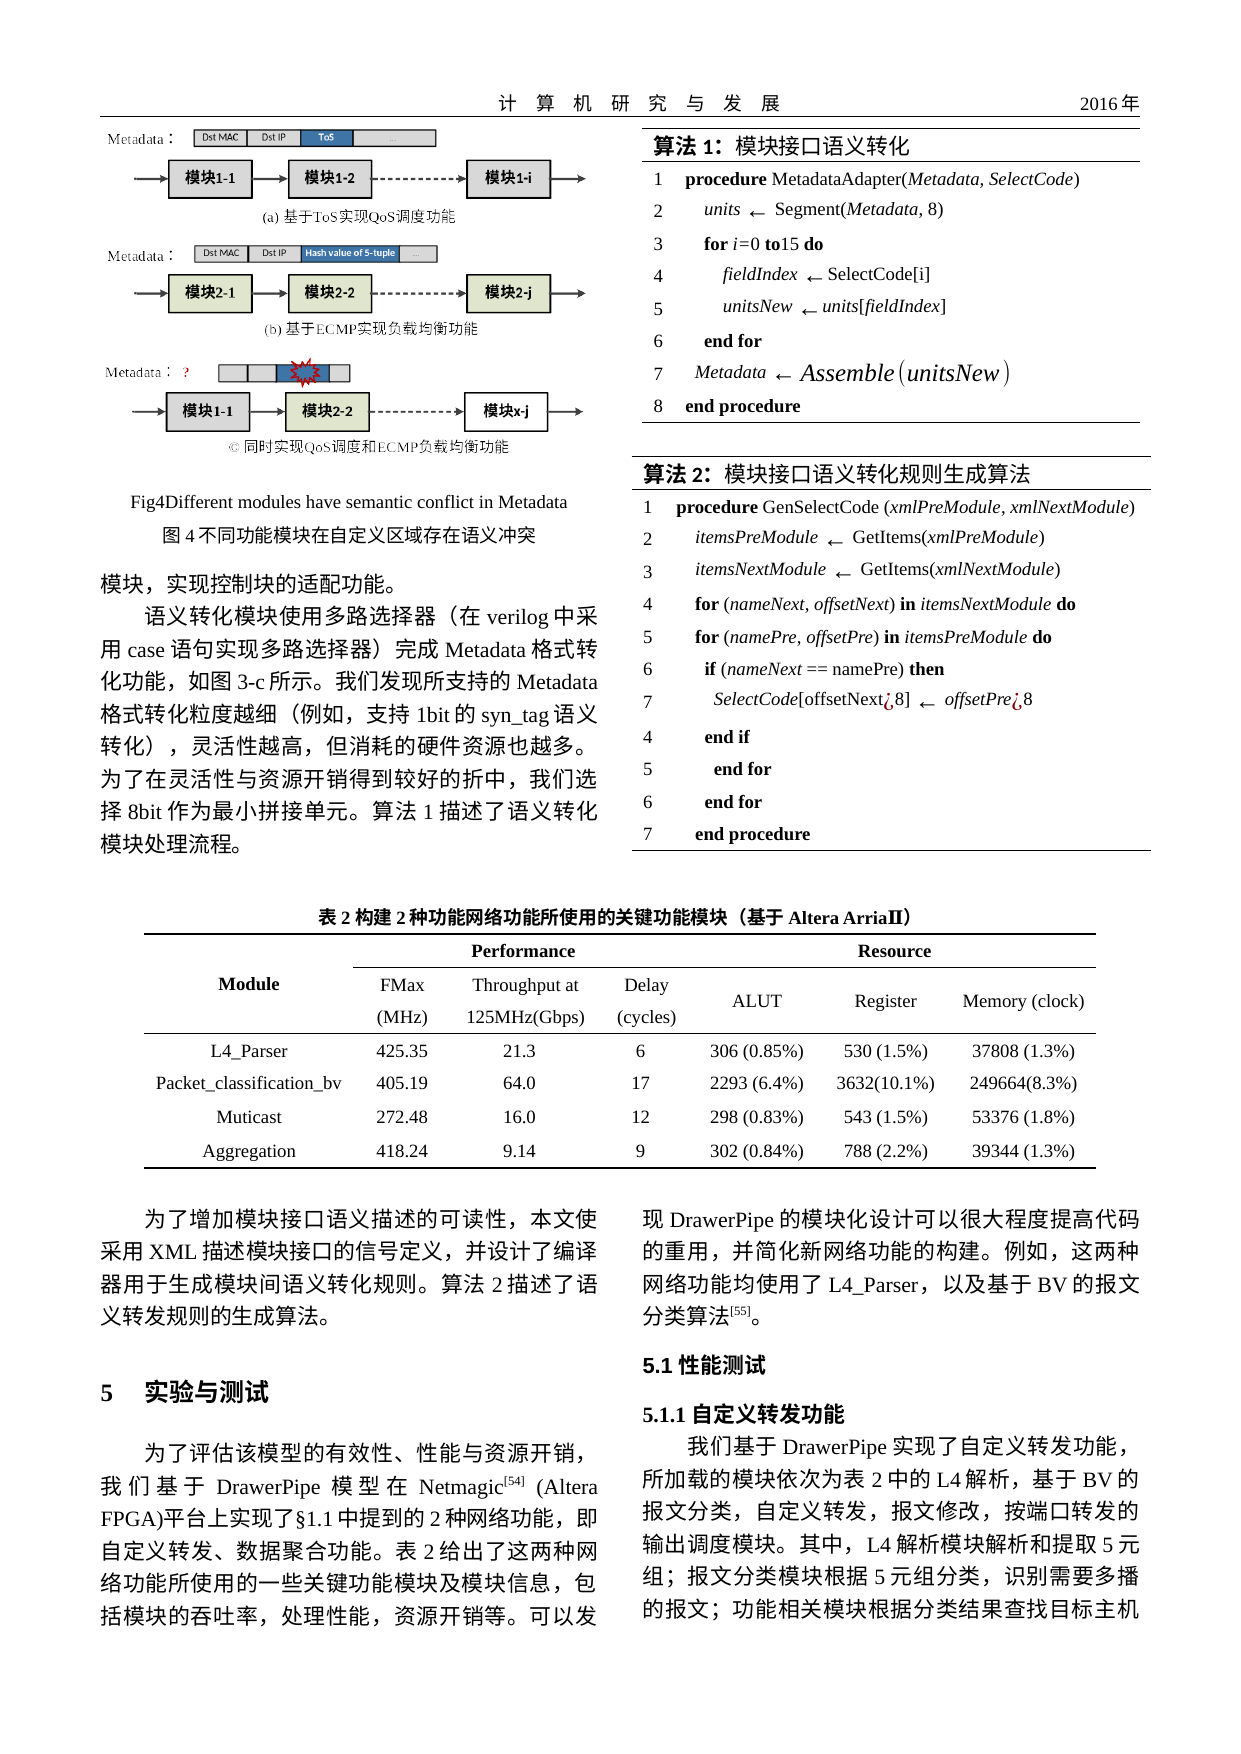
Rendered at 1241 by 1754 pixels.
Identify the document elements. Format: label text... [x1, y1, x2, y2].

text 图4不同功能模块在自定义区域存在语义冲突 [100, 518, 598, 550]
table_cell 425.35 [353, 1034, 451, 1067]
table_cell 8 [642, 390, 674, 422]
table_cell 5 [642, 292, 674, 325]
table_cell itemsNextModule GetItems(xmlNextModule) [665, 555, 1151, 588]
subtitle 5.1 性能测试 [642, 1347, 1140, 1380]
table_cell if (nameNext == namePre) then [665, 653, 1151, 685]
table_cell 39344 (1.3%) [951, 1134, 1096, 1167]
table_cell 6 [632, 653, 665, 685]
table_cell SelectCode[offsetNext8] offsetPre8 [665, 685, 1151, 720]
table_cell end for [674, 325, 1140, 357]
table_cell 2293 (6.4%) [693, 1067, 820, 1099]
table_cell 6 [588, 1034, 693, 1067]
text 语义转化模块使用多路选择器（在verilog中采用case语句实现多路选择器）完成Metadata格式转化功能，如图3-c所示。我们发现所支持的Metadata格式转化粒度越细（例如，支持1bit的syn_tag语义转化），灵活性越高，但消耗的硬件资源也越多。为了在灵活性与资源开销得到较好的折中，我们选择8bit作为最小拼接单元。算法1描述了语义转化模块处理流程。 [100, 599, 598, 859]
table_cell Memory (clock) [951, 968, 1096, 1033]
table_cell 405.19 [353, 1067, 451, 1099]
table_cell 298 (0.83%) [693, 1099, 820, 1134]
table_cell 7 [632, 818, 665, 850]
table_cell 6 [642, 325, 674, 357]
table_cell 7 [632, 685, 665, 720]
table_cell for (nameNext, offsetNext) in itemsNextModule do [665, 588, 1151, 620]
table_cell Packet_classification_bv [144, 1067, 353, 1099]
table_cell 6 [632, 785, 665, 818]
table_cell 249664(8.3%) [951, 1067, 1096, 1099]
table_cell Register [820, 968, 951, 1033]
table_cell procedure GenSelectCode (xmlPreModule, xmlNextModule) [665, 490, 1151, 523]
table_cell procedure MetadataAdapter(Metadata, SelectCode) [674, 162, 1140, 195]
table_cell 2 [632, 523, 665, 555]
table_cell end if [665, 720, 1151, 753]
text 模块，实现控制块的适配功能。 [100, 566, 598, 599]
table_cell 272.48 [353, 1099, 451, 1134]
table_cell 12 [588, 1099, 693, 1134]
table_cell 16.0 [451, 1099, 588, 1134]
table_cell end for [665, 753, 1151, 785]
table_cell 21.3 [451, 1034, 588, 1067]
table_header Performance [353, 935, 693, 967]
table_cell 1 [642, 162, 674, 195]
table_cell end procedure [665, 818, 1151, 850]
text Fig4Different modules have semantic conflict in Metadata [100, 485, 598, 518]
table_cell 4 [632, 588, 665, 620]
table_cell 3 [642, 227, 674, 260]
list 为了评估该模型的有效性、性能与资源开销，我们基于DrawerPipe模型在Netmagic[54] (Altera FPGA)平台上实现了§1.1中提到的2种网络功能，即自定义转发、数据聚合功能。表2给出了这两种网络功能所使用的一些关键功能模块及模块信息，包括模块的吞吐率，处理性能，资源开销等。可以发现DrawerPipe的模块化设计可以很大程度提高代码的重用，并简化新网络功能的构建。例如，这两种网络功能均使用了L4_Parser，以及基于BV的报文分类算法[55]。 [642, 1201, 1140, 1331]
table_cell 3 [632, 555, 665, 588]
table_cell Metadata [674, 357, 1140, 390]
table_cell units Segment(Metadata, 8) [674, 195, 1140, 227]
list 为了评估该模型的有效性、性能与资源开销，我们基于DrawerPipe模型在Netmagic[54] (Altera FPGA)平台上实现了§1.1中提到的2种网络功能，即自定义转发、数据聚合功能。表2给出了这两种网络功能所使用的一些关键功能模块及模块信息，包括模块的吞吐率，处理性能，资源开销等。可以发现DrawerPipe的模块化设计可以很大程度提高代码的重用，并简化新网络功能的构建。例如，这两种网络功能均使用了L4_Parser，以及基于BV的报文分类算法[55]。 [100, 1436, 598, 1631]
table_cell 9.14 [451, 1134, 588, 1167]
table_header 算法 2：模块接口语义转化规则生成算法 [632, 457, 1151, 489]
subtitle 实验与测试 [100, 1358, 598, 1423]
table_cell for i=0 to15 do [674, 227, 1140, 260]
table_cell 418.24 [353, 1134, 451, 1167]
table_cell L4_Parser [144, 1034, 353, 1067]
table_cell end for [665, 785, 1151, 818]
list 为了增加模块接口语义描述的可读性，本文使采用XML描述模块接口的信号定义，并设计了编译器用于生成模块间语义转化规则。算法2描述了语义转发规则的生成算法。 [100, 1201, 598, 1331]
table_header 算法 1：模块接口语义转化 [642, 129, 1140, 161]
text 表2 构建2种功能网络功能所使用的关键功能模块（基于Altera ArriaⅡ） [100, 900, 1140, 932]
table_cell 3632(10.1%) [820, 1067, 951, 1099]
table_cell Aggregation [144, 1134, 353, 1167]
table_cell 5 [632, 753, 665, 785]
table_cell 64.0 [451, 1067, 588, 1099]
table_cell 37808 (1.3%) [951, 1034, 1096, 1067]
table_cell 788 (2.2%) [820, 1134, 951, 1167]
table_cell Delay (cycles) [600, 968, 693, 1033]
table_cell itemsPreModule GetItems(xmlPreModule) [665, 523, 1151, 555]
table_cell 17 [588, 1067, 693, 1099]
table_cell Throughput at 125MHz(Gbps) [451, 968, 600, 1033]
table_cell unitsNew units[fieldIndex] [674, 292, 1140, 325]
table_cell Muticast [144, 1099, 353, 1134]
table_header Resource [693, 935, 1096, 967]
table_cell fieldIndex SelectCode[i] [674, 260, 1140, 292]
table_cell 4 [632, 720, 665, 753]
table_cell 7 [642, 357, 674, 390]
table_cell ALUT [693, 968, 820, 1033]
table_cell 302 (0.84%) [693, 1134, 820, 1167]
table_cell FMax (MHz) [353, 968, 451, 1033]
table_header Module [144, 935, 353, 1033]
text 5.1.1 自定义转发功能 [642, 1396, 1140, 1429]
table_cell 306 (0.85%) [693, 1034, 820, 1067]
table_cell 530 (1.5%) [820, 1034, 951, 1067]
table_cell 4 [642, 260, 674, 292]
table_cell 5 [632, 620, 665, 653]
table_cell end procedure [674, 390, 1140, 422]
table_cell 2 [642, 195, 674, 227]
table_cell 53376 (1.8%) [951, 1099, 1096, 1134]
table_cell 1 [632, 490, 665, 523]
table_cell 543 (1.5%) [820, 1099, 951, 1134]
table_cell 9 [588, 1134, 693, 1167]
table_cell for (namePre, offsetPre) in itemsPreModule do [665, 620, 1151, 653]
